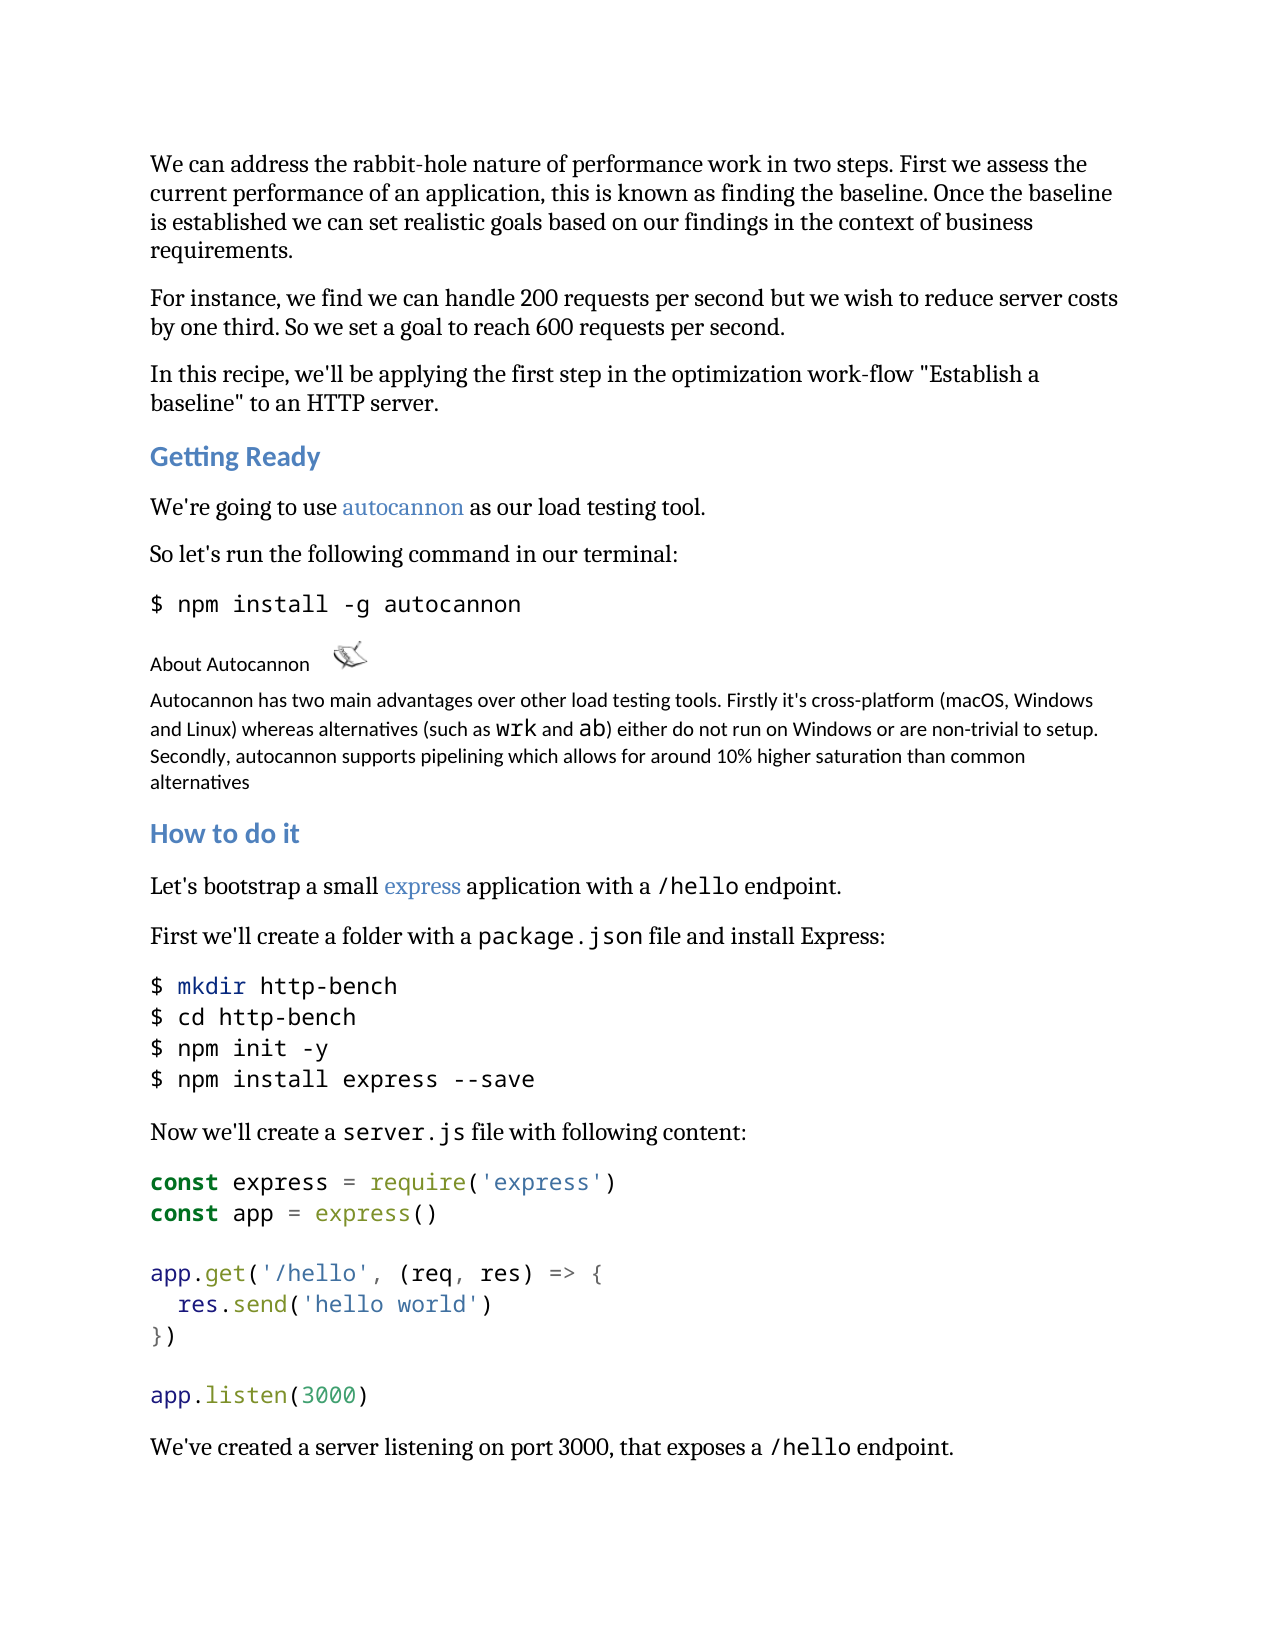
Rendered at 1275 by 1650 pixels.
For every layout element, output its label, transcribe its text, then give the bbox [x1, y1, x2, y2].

subtitle About Autocannon [150, 640, 1125, 676]
subtitle Getting Ready [150, 438, 1125, 474]
text Let's bootstrap a small express application with a /hello endpoint. [150, 869, 1125, 901]
text Autocannon has two main advantages over other load testing tools. Firstly it's cross-platform (macOS, Windows and Linux) whereas alternatives (such as wrk and ab) either do not run on Windows or are non-trivial to setup. Secondly, autocannon supports pipelining which allows for around 10% higher saturation than common alternatives [150, 687, 1125, 794]
text Now we'll create a server.js file with following content: [150, 1115, 1125, 1147]
text const express = require('express') const app = express() app.get('/hello', (req, res) => { res.send('hello world') }) app.listen(3000) [150, 1165, 1125, 1410]
text First we'll create a folder with a package.json file and install Express: [150, 919, 1125, 951]
text $ npm install -g autocannon [150, 588, 1125, 619]
picture [333, 639, 368, 672]
text So let's run the following command in our terminal: [150, 540, 1125, 569]
subtitle How to do it [150, 815, 1125, 851]
text $ mkdir http-bench $ cd http-bench $ npm init -y $ npm install express --save [150, 969, 1125, 1094]
text We're going to use autocannon as our load testing tool. [150, 493, 1125, 521]
text We've created a server listening on port 3000, that exposes a /hello endpoint. [150, 1431, 1125, 1462]
text For instance, we find we can handle 200 requests per second but we wish to reduce server costs by one third. So we set a goal to reach 600 requests per second. [150, 284, 1125, 341]
text We can address the rabbit-hole nature of performance work in two steps. First we assess the current performance of an application, this is known as finding the baseline. Once the baseline is established we can set realistic goals based on our findings in the context of business requirements. [150, 150, 1125, 265]
text In this recipe, we'll be applying the first step in the optimization work-flow "Establish a baseline" to an HTTP server. [150, 360, 1125, 417]
